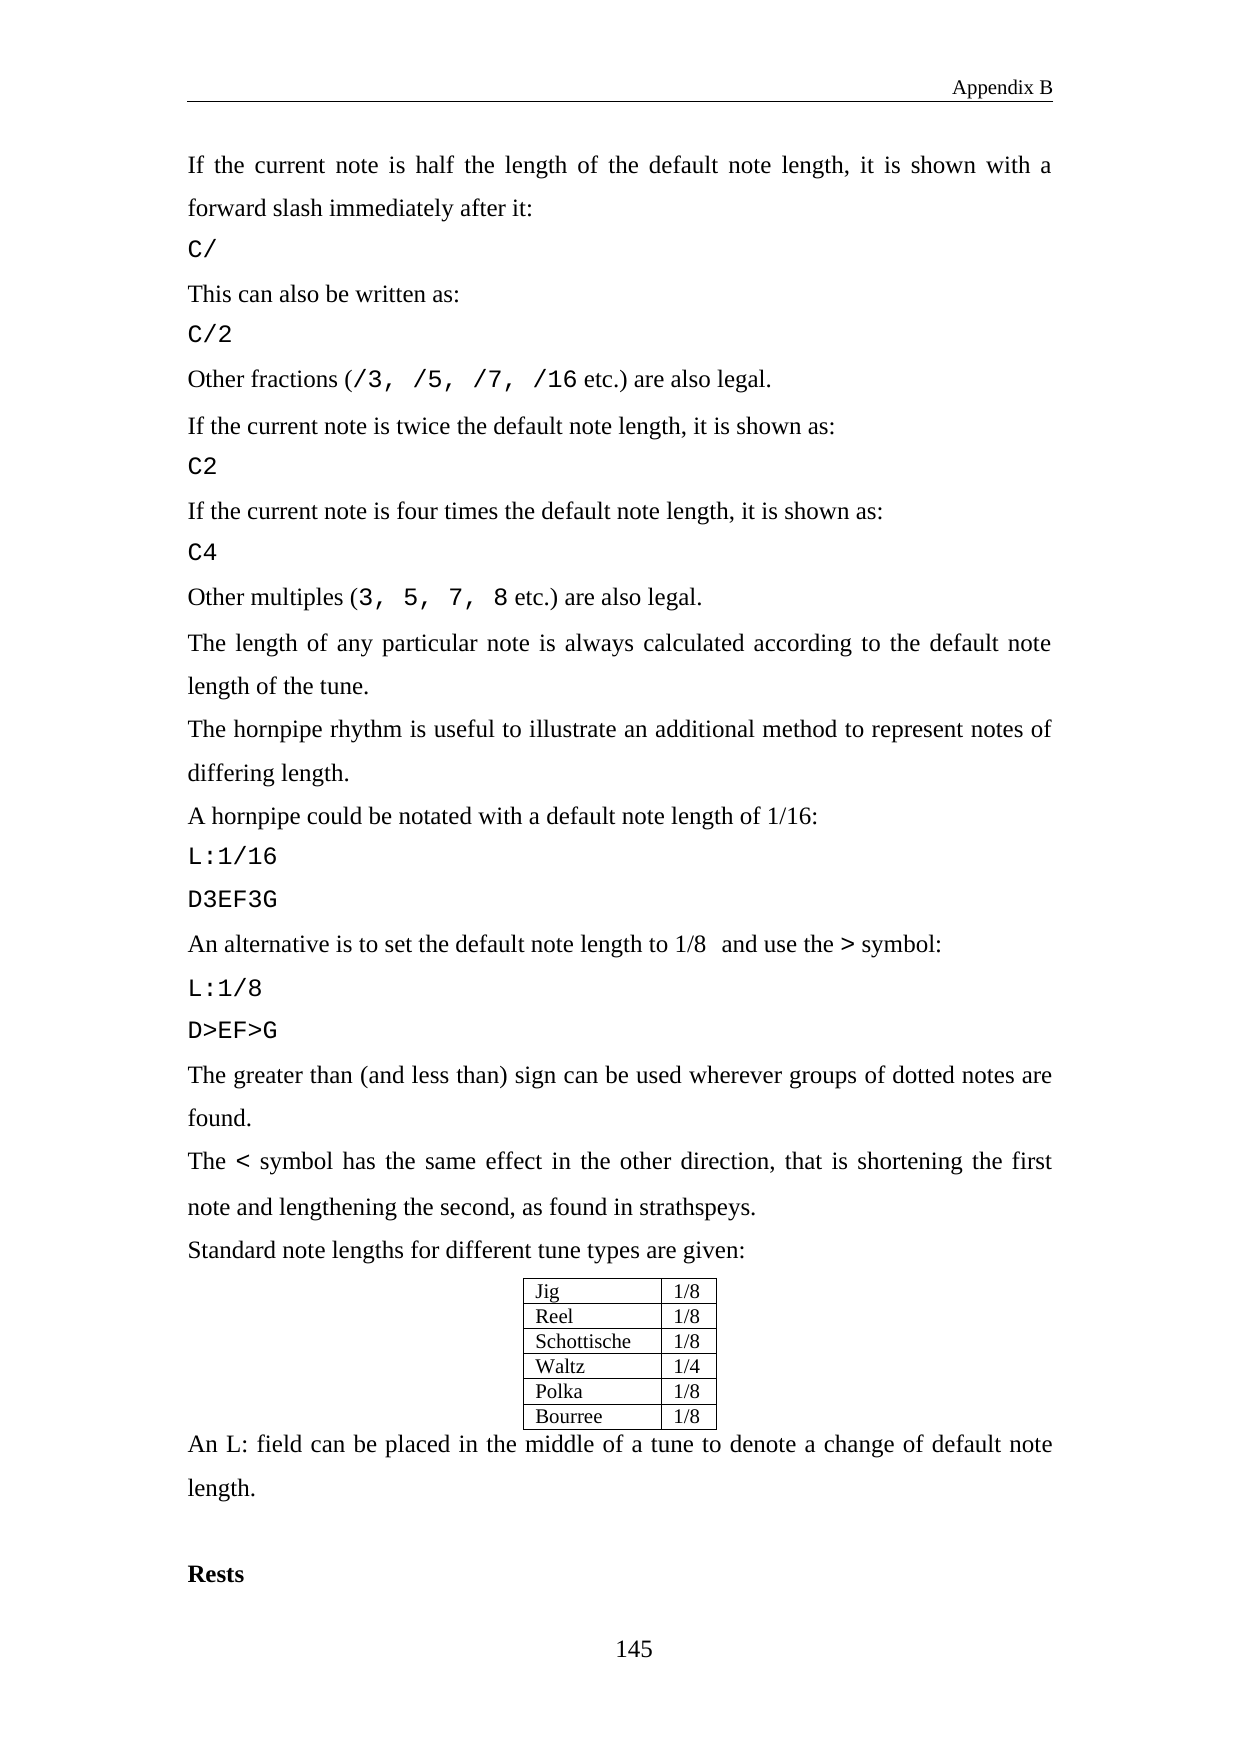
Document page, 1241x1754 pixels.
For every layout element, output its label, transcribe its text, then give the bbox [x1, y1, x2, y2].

text A hornpipe could be notated with a default note length of 1/16: [187, 801, 1053, 829]
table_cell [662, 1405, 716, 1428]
text L:1/8 D>EF>G [187, 975, 1053, 1046]
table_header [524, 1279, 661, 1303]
text Other multiples (3, 5, 7, 8 etc.) are also legal. [187, 582, 1053, 613]
text The < symbol has the same effect in the other direction, that is shortening the first note and lengthening the second, as found in strathspeys. [187, 1146, 1053, 1220]
text C/ This can also be written as: [187, 236, 1053, 308]
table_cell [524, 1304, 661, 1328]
text An alternative is to set the default note length to 1/8 and use the > symbol: [187, 929, 1053, 960]
text The length of any particular note is always calculated according to the default note length of the tune. [187, 628, 1053, 700]
text If the current note is half the length of the default note length, it is shown with a forward slash immediately after it: [187, 150, 1053, 222]
text C2 [187, 454, 1053, 482]
text Standard note lengths for different tune types are given: [187, 1235, 1053, 1263]
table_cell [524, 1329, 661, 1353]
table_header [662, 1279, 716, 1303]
text If the current note is twice the default note length, it is shown as: [187, 411, 1053, 439]
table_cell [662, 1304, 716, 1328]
text Rests [187, 1559, 1053, 1588]
text If the current note is four times the default note length, it is shown as: [187, 496, 1053, 525]
text An L: field can be placed in the middle of a tune to denote a change of default note length. [187, 1429, 1053, 1501]
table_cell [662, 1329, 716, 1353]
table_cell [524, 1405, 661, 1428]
text C4 [187, 539, 1053, 568]
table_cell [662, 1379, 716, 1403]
text Other fractions (/3, /5, /7, /16 etc.) are also legal. [187, 364, 1053, 395]
text C/2 [187, 322, 1053, 350]
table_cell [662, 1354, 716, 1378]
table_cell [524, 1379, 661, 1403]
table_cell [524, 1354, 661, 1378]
text The hornpipe rhythm is useful to illustrate an additional method to represent notes of differing length. [187, 714, 1053, 786]
text L:1/16 D3EF3G [187, 844, 1053, 915]
text The greater than (and less than) sign can be used wherever groups of dotted notes are found. [187, 1060, 1053, 1132]
